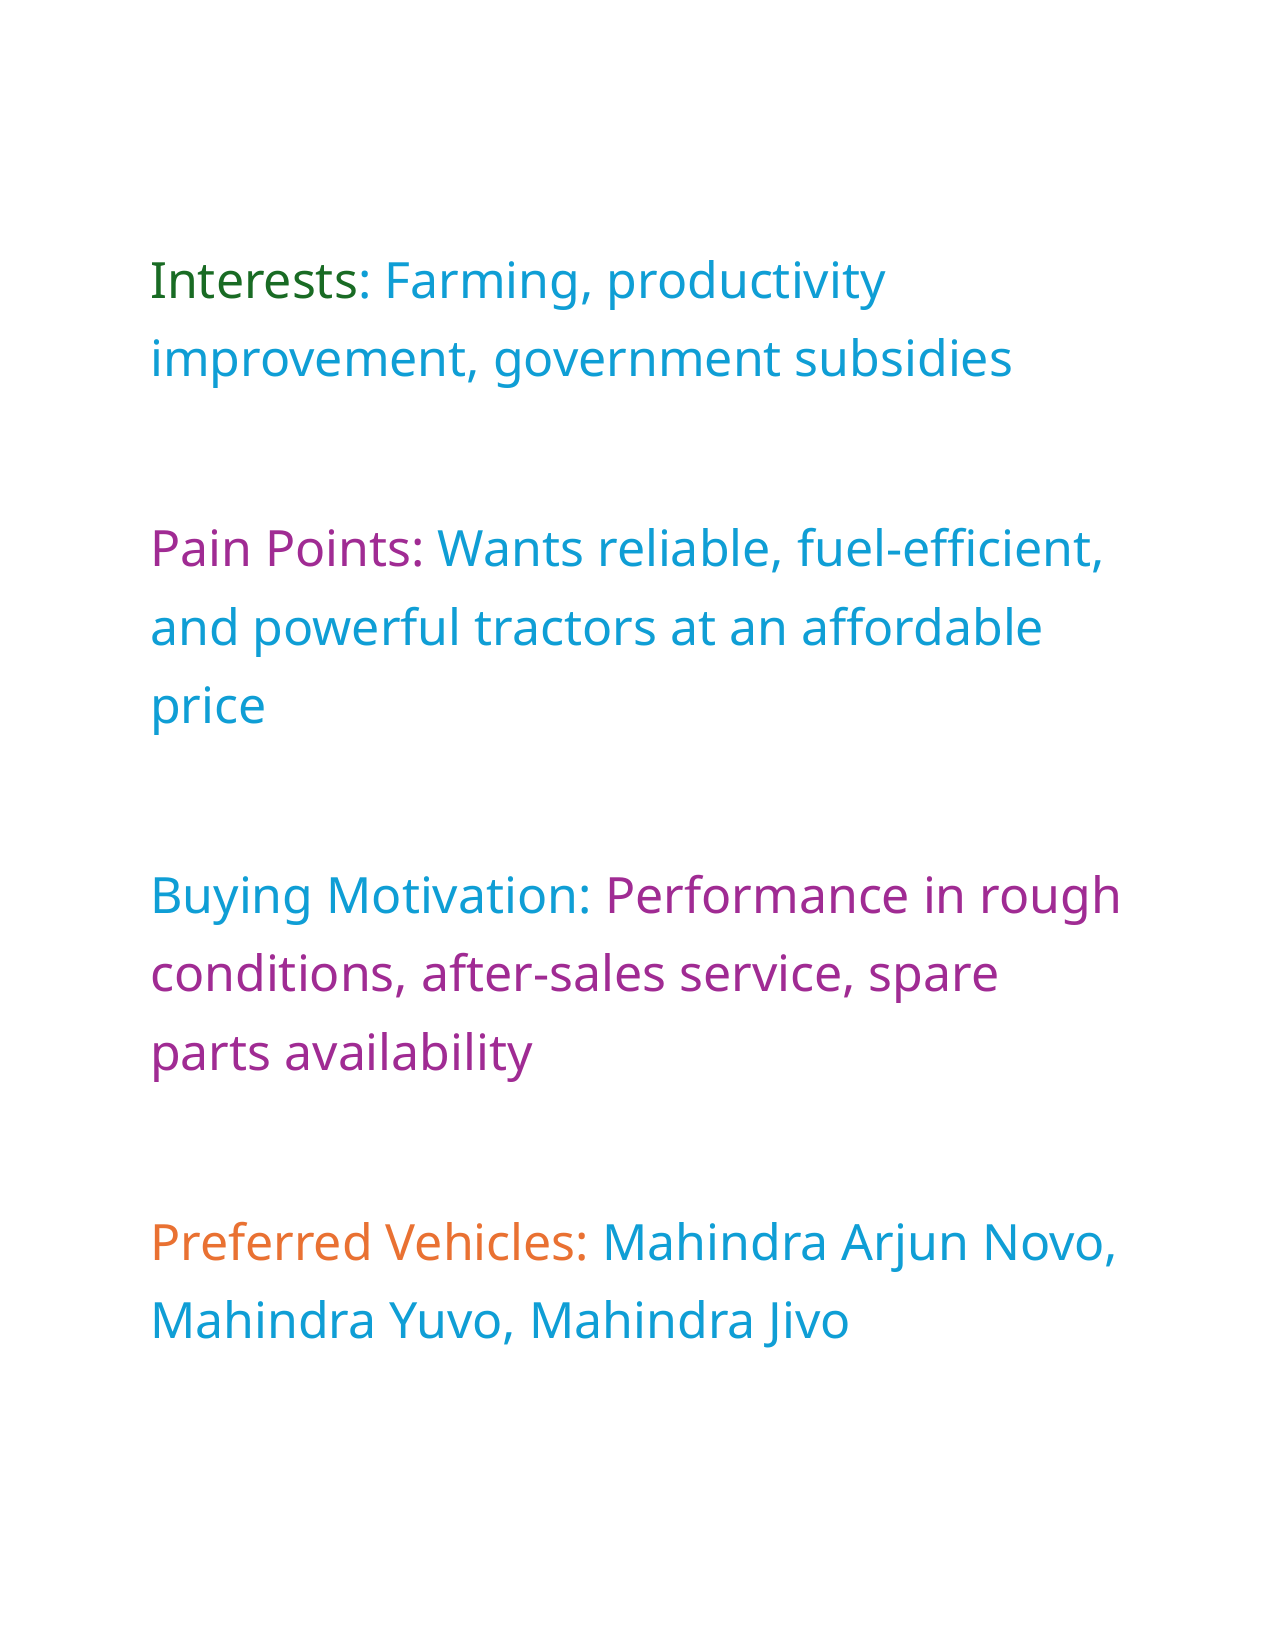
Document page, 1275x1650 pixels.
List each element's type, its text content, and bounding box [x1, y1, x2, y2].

text Interests: Farming, productivity improvement, government subsidies [150, 245, 1125, 391]
text Preferred Vehicles: Mahindra Arjun Novo, Mahindra Yuvo, Mahindra Jivo [150, 1207, 1125, 1353]
text Buying Motivation: Performance in rough conditions, after-sales service, spare parts availability [150, 860, 1125, 1085]
text Pain Points: Wants reliable, fuel-efficient, and powerful tractors at an affordable price [150, 513, 1125, 738]
